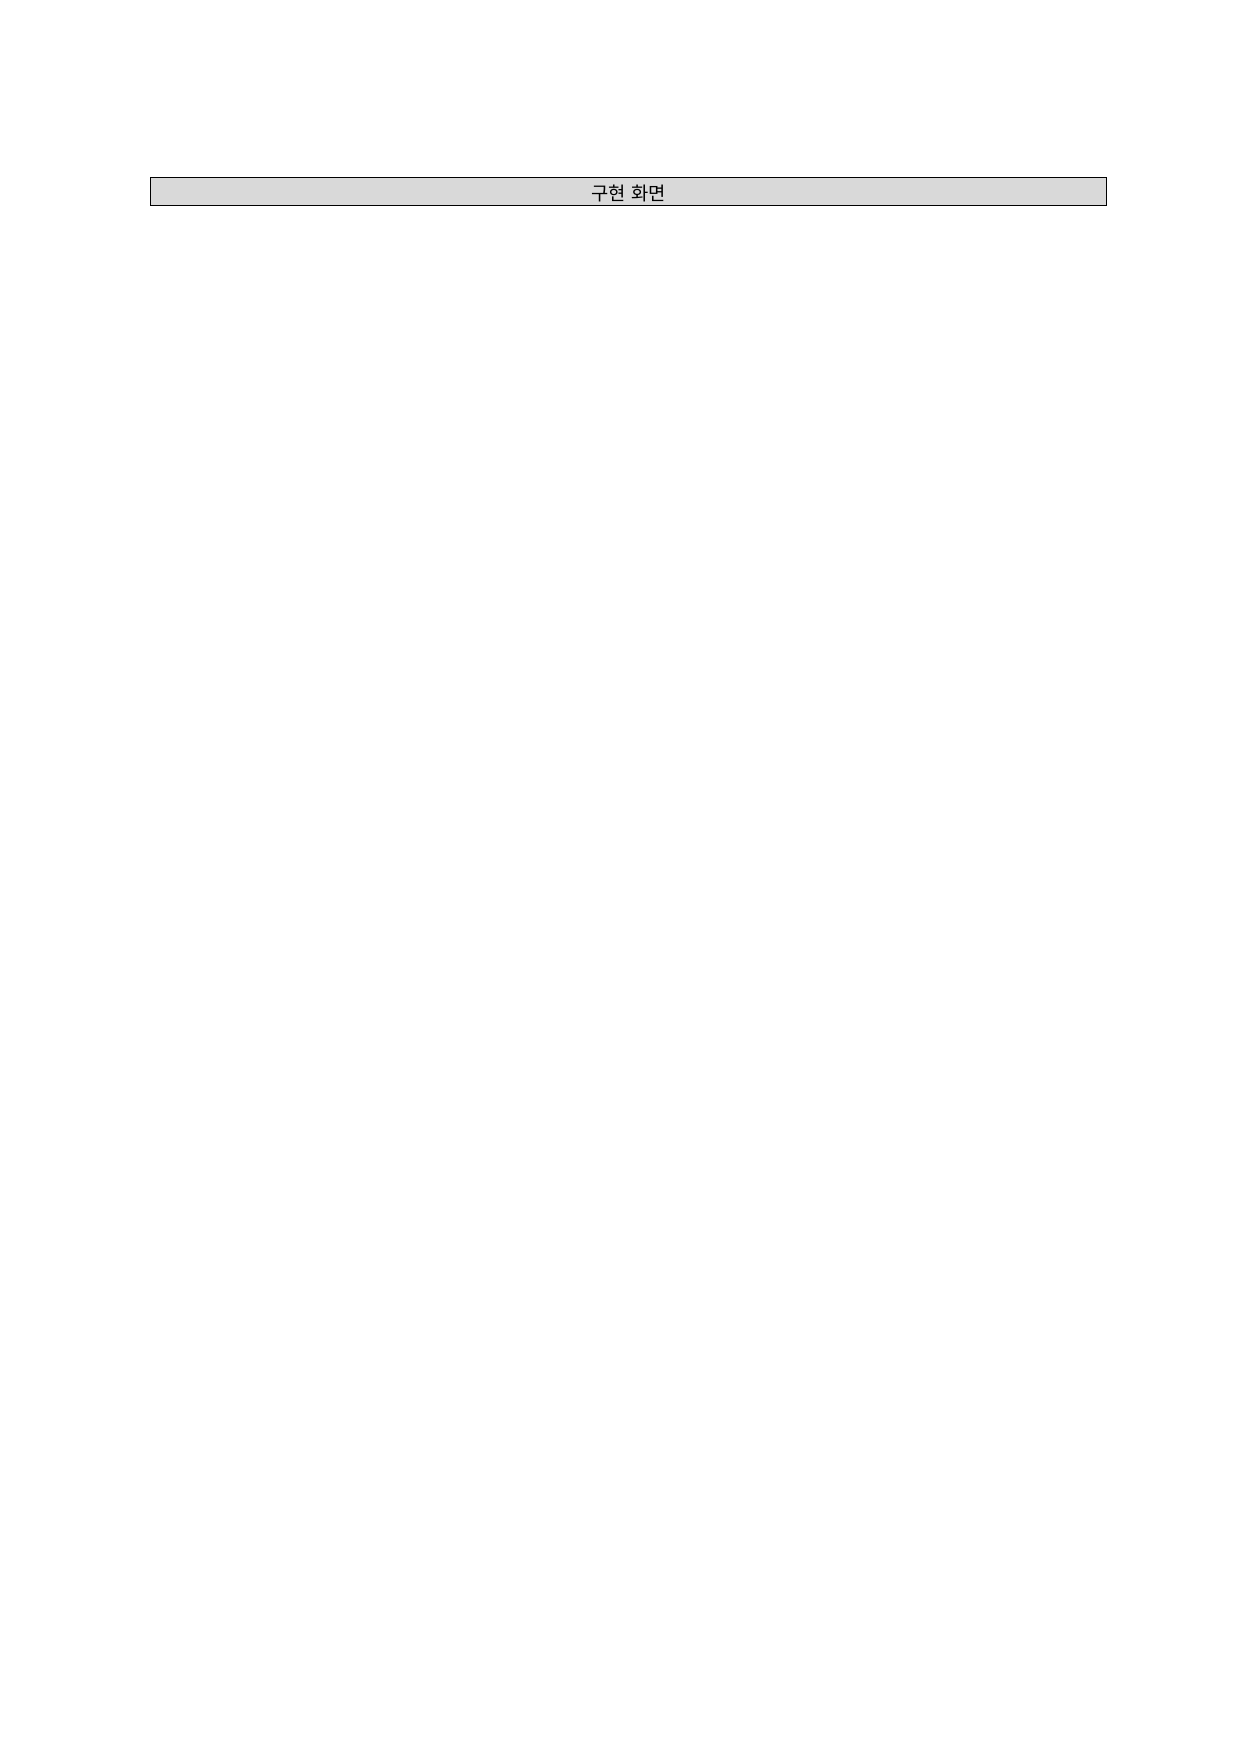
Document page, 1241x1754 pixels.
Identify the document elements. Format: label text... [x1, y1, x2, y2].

table_cell 구현 화면 [151, 178, 1106, 205]
